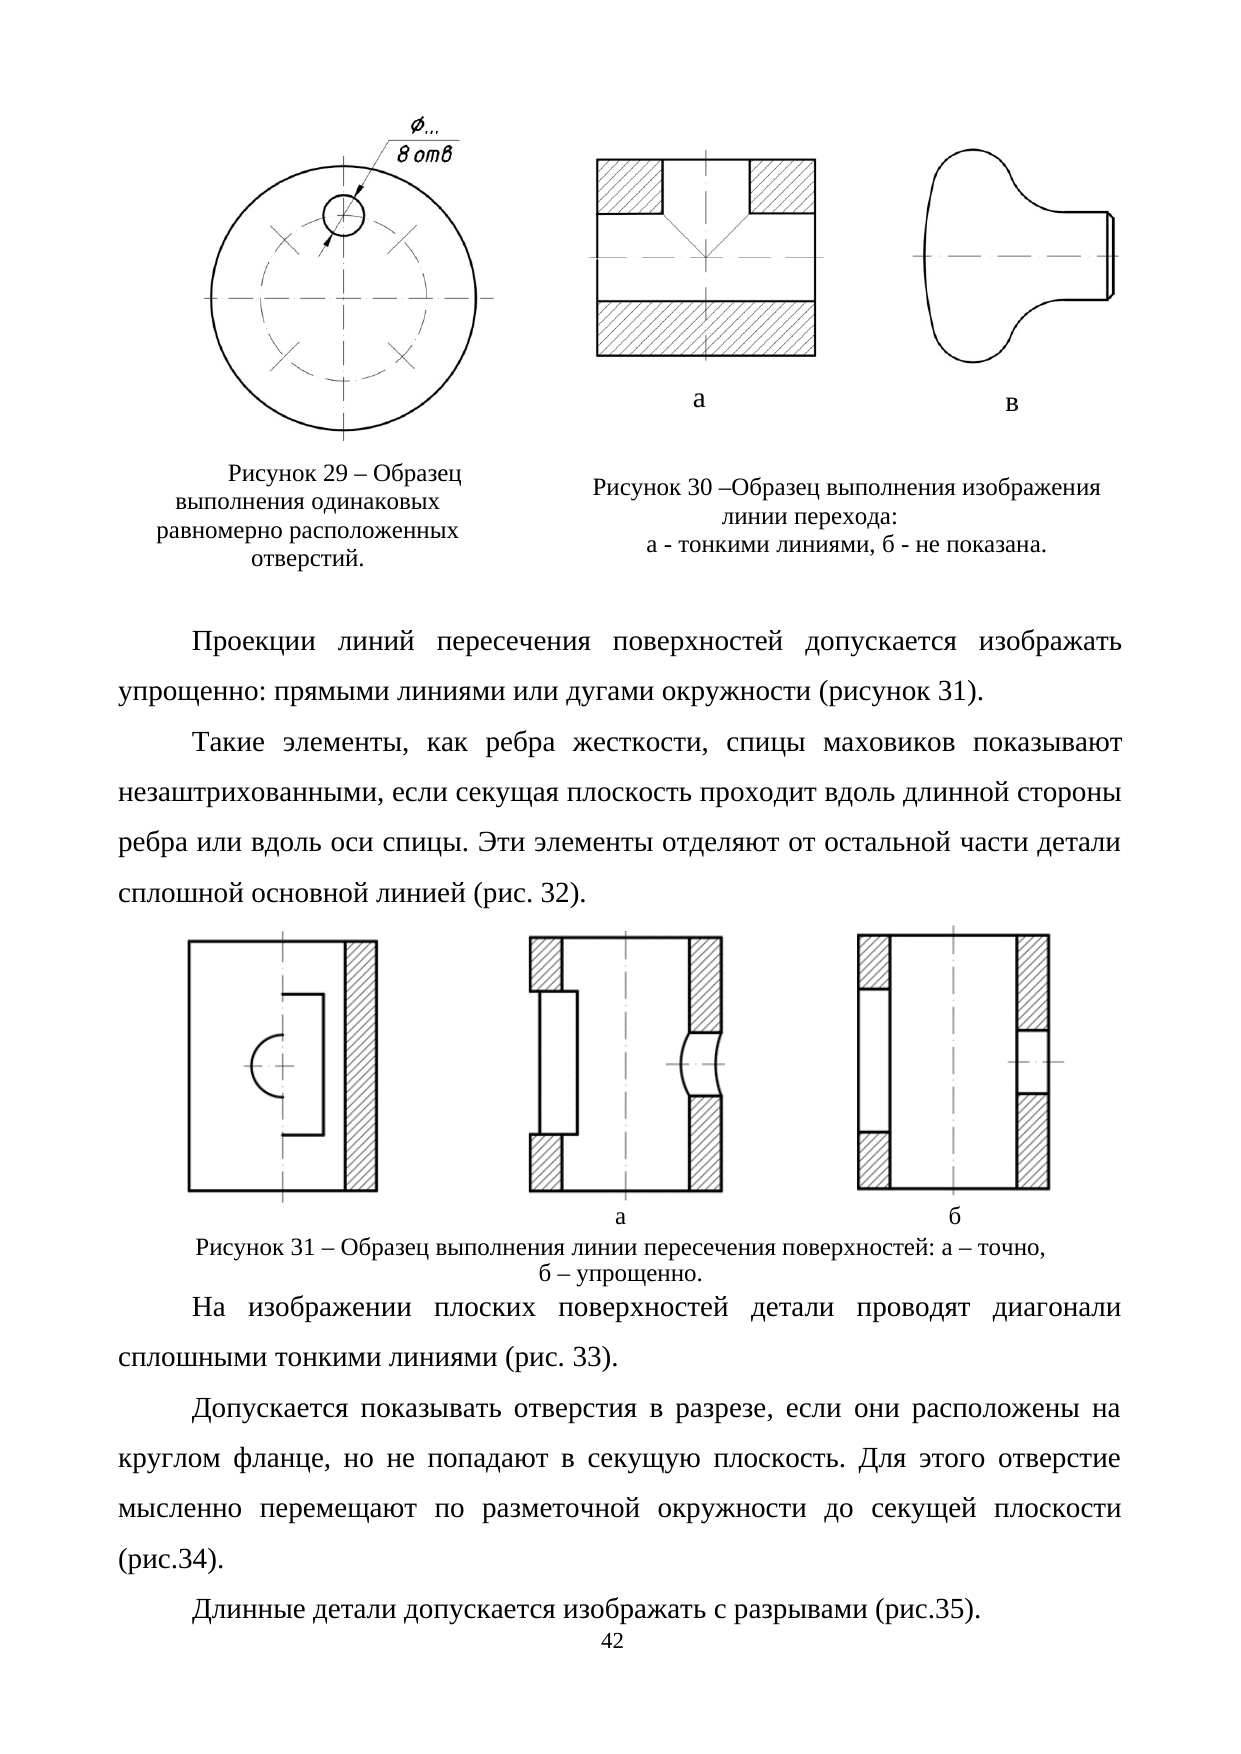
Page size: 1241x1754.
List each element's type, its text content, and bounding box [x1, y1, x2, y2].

table_header а [539, 117, 870, 452]
picture [528, 931, 725, 1201]
text Допускается показывать отверстия в разрезе, если они расположены на круглом фланце, но не попадают в секущую плоскость. Для этого отверстие мысленно перемещают по разметочной окружности до секущей плоскости (рис.34). [118, 1390, 1122, 1574]
table_cell Рисунок 29 – Образец выполнения одинаковых равномерно расположенных отверстий. [135, 452, 539, 573]
table_cell Рисунок 31 – Образец выполнения линии пересечения поверхностей: а – точно, б – упрощенно. [153, 1233, 1088, 1289]
table_header [153, 926, 452, 1232]
text Длинные детали допускается изображать с разрывами (рис.35). [192, 1591, 1215, 1625]
table_cell Рисунок 30 –Образец выполнения изображения линии перехода: а - тонкими линиями, б - не показана. [539, 452, 1143, 573]
picture [588, 150, 824, 361]
text На изображении плоских поверхностей детали проводят диагонали сплошными тонкими линиями (рис. 33). [118, 1289, 1122, 1373]
table_header [135, 117, 539, 452]
table_header в [870, 117, 1143, 452]
table_header а [452, 926, 788, 1232]
picture [912, 148, 1119, 364]
table_header б [788, 926, 1088, 1232]
text Проекции линий пересечения поверхностей допускается изображать упрощенно: прямыми линиями или дугами окружности (рисунок 31). [118, 623, 1122, 707]
picture [857, 925, 1065, 1196]
picture [187, 931, 379, 1203]
picture [203, 116, 494, 441]
text Такие элементы, как ребра жесткости, спицы маховиков показывают незаштрихованными, если секущая плоскость проходит вдоль длинной стороны ребра или вдоль оси спицы. Эти элементы отделяют от остальной части детали сплошной основной линией (рис. 32). [118, 724, 1123, 908]
